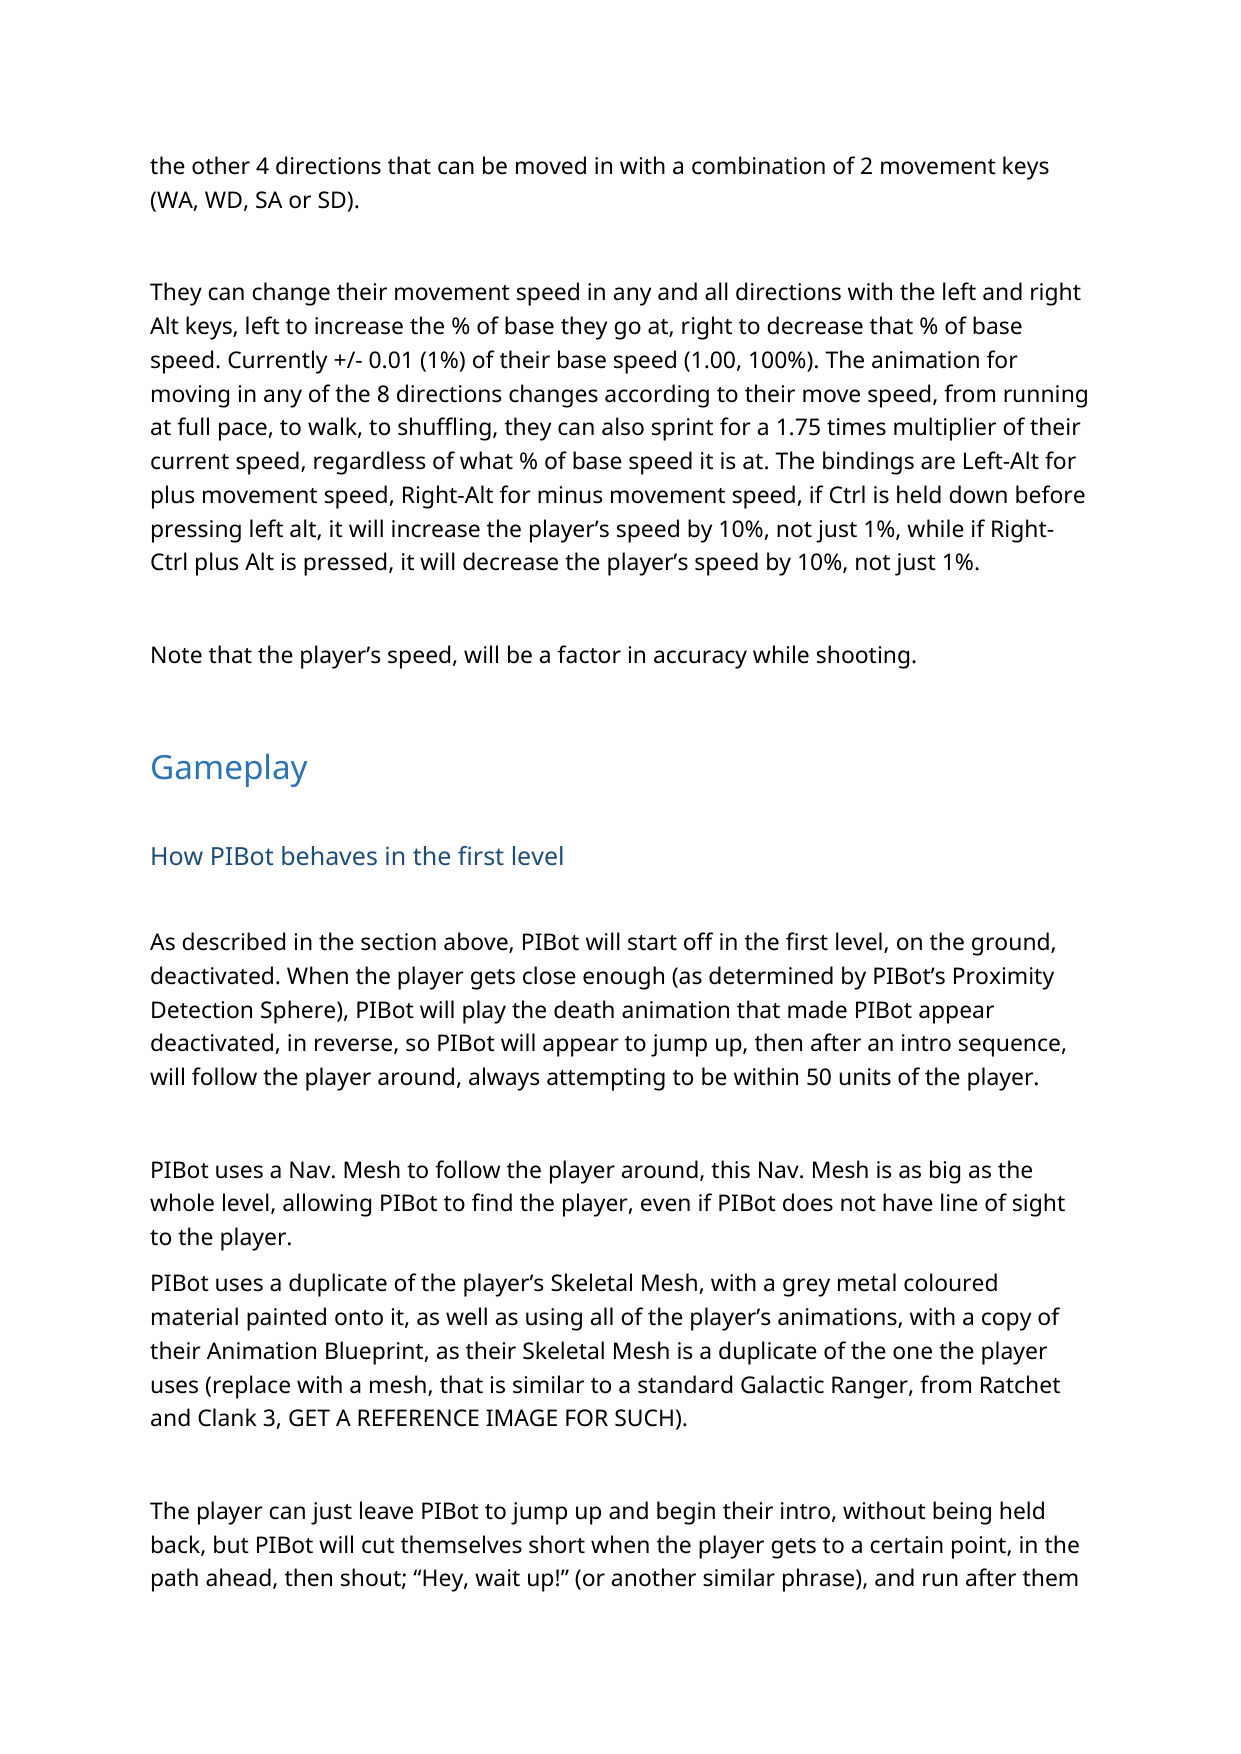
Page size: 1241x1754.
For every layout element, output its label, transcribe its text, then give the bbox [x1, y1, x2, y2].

text Note that the player’s speed, will be a factor in accuracy while shooting. [150, 639, 1090, 670]
subtitle How PIBot behaves in the first level [150, 839, 1090, 873]
subtitle Gameplay [150, 744, 1090, 789]
text They can change their movement speed in any and all directions with the left and right Alt keys, left to increase the % of base they go at, right to decrease that % of base speed. Currently +/- 0.01 (1%) of their base speed (1.00, 100%). The animation for moving in any of the 8 directions changes according to their move speed, from running at full pace, to walk, to shuffling, they can also sprint for a 1.75 times multiplier of their current speed, regardless of what % of base speed it is at. The bindings are Left-Alt for plus movement speed, Right-Alt for minus movement speed, if Ctrl is held down before pressing left alt, it will increase the player’s speed by 10%, not just 1%, while if Right-Ctrl plus Alt is pressed, it will decrease the player’s speed by 10%, not just 1%. [150, 276, 1090, 577]
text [150, 1495, 1090, 1594]
text As described in the section above, PIBot will start off in the first level, on the ground, deactivated. When the player gets close enough (as determined by PIBot’s Proximity Detection Sphere), PIBot will play the death animation that made PIBot appear deactivated, in reverse, so PIBot will appear to jump up, then after an intro sequence, will follow the player around, always attempting to be within 50 units of the player. [150, 926, 1090, 1092]
text PIBot uses a duplicate of the player’s Skeletal Mesh, with a grey metal coloured material painted onto it, as well as using all of the player’s animations, with a copy of their Animation Blueprint, as their Skeletal Mesh is a duplicate of the one the player uses (replace with a mesh, that is similar to a standard Galactic Ranger, from Ratchet and Clank 3, GET A REFERENCE IMAGE FOR SUCH). [150, 1267, 1090, 1434]
text PIBot uses a Nav. Mesh to follow the player around, this Nav. Mesh is as big as the whole level, allowing PIBot to find the player, even if PIBot does not have line of sight to the player. [150, 1154, 1090, 1252]
